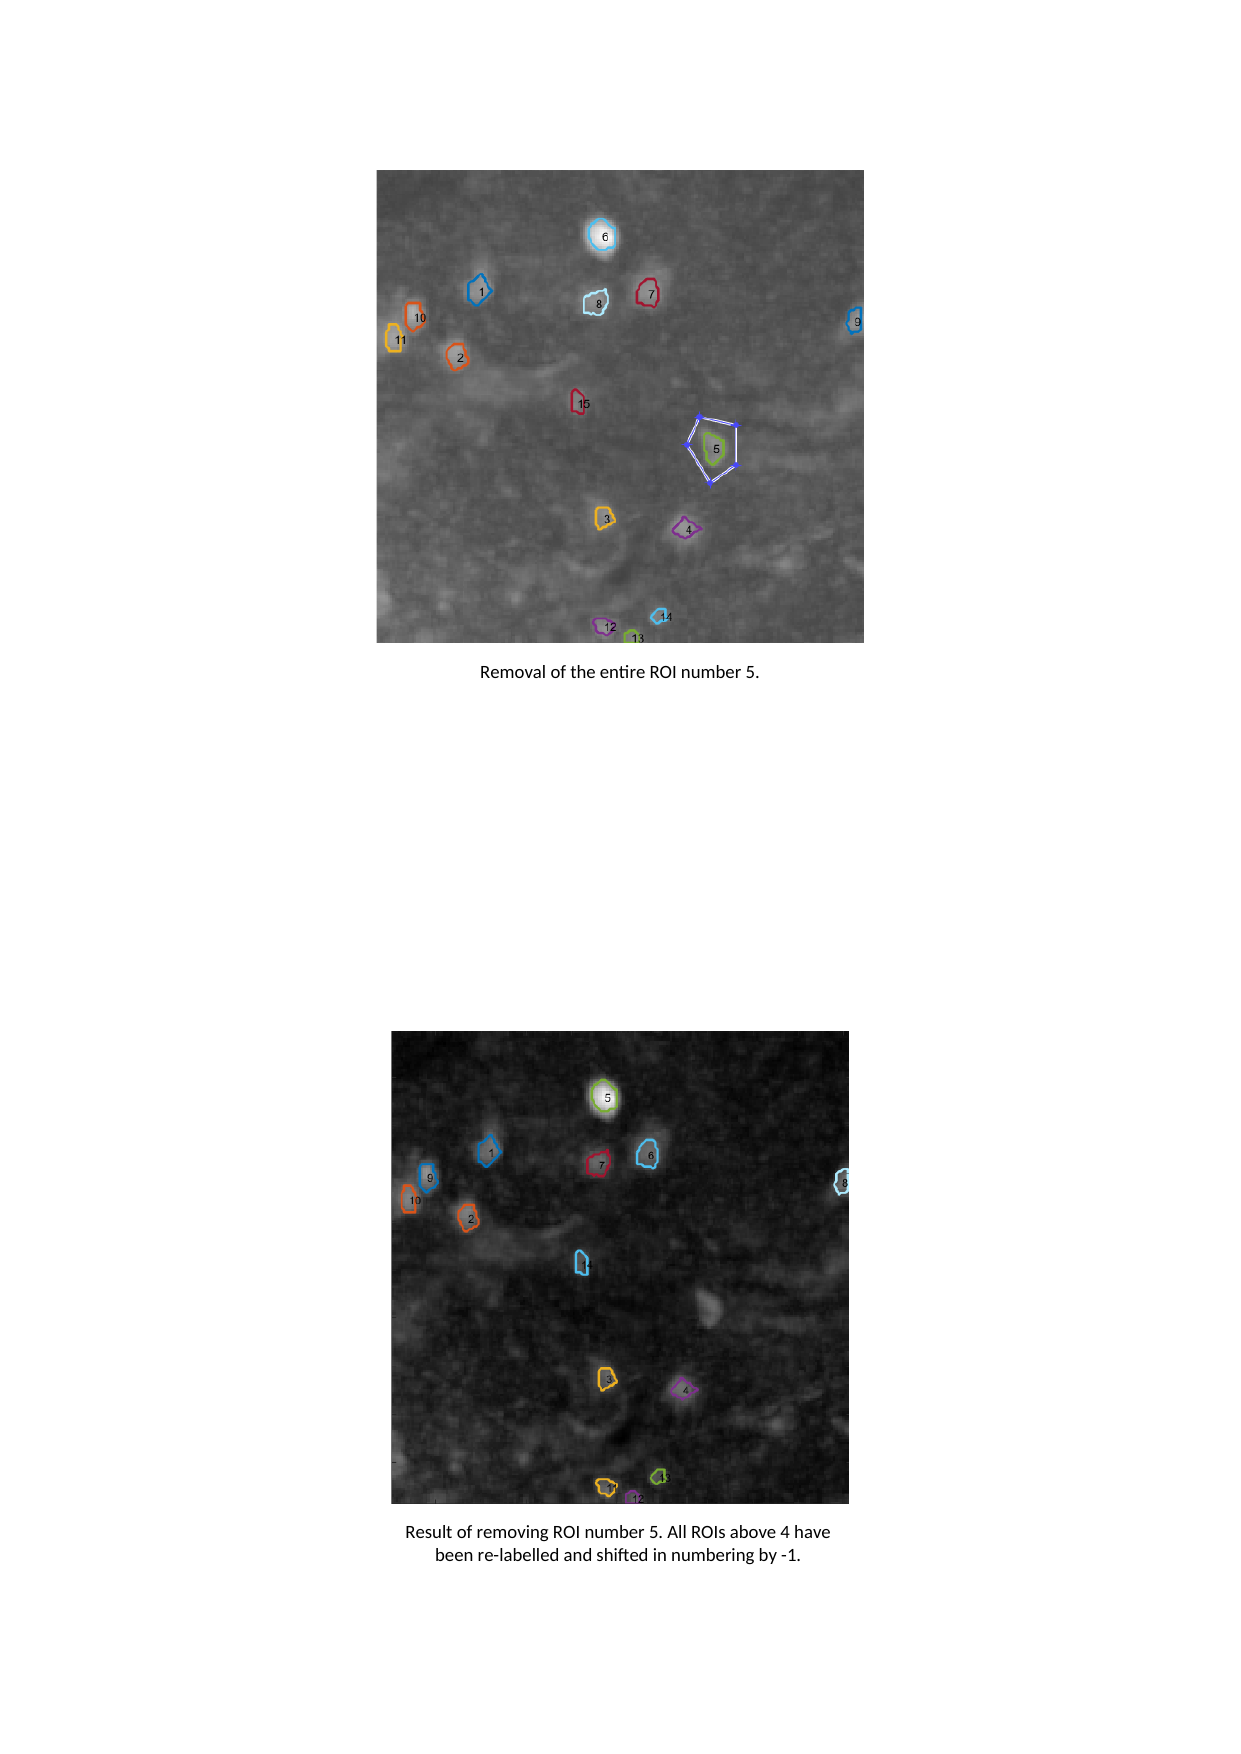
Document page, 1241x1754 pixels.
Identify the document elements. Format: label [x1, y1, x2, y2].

picture [391, 1031, 849, 1504]
picture [376, 170, 864, 643]
